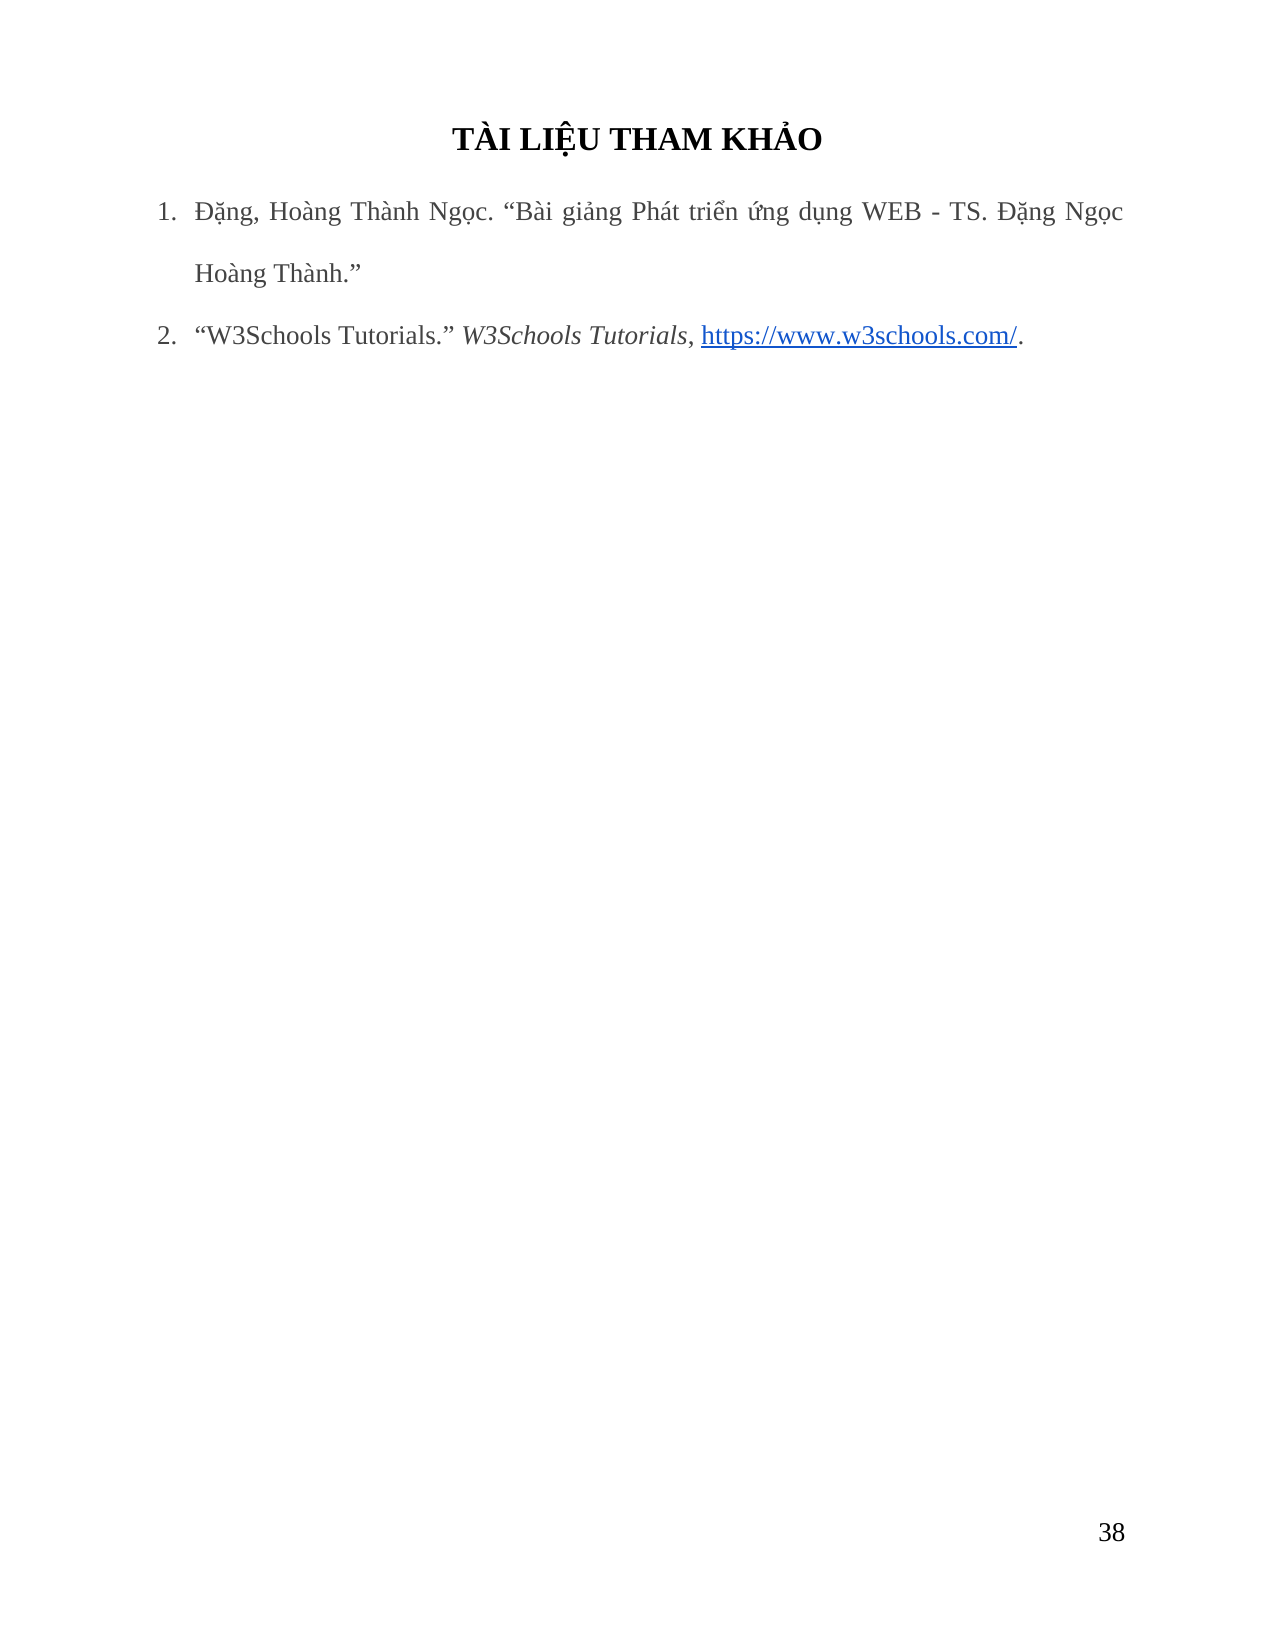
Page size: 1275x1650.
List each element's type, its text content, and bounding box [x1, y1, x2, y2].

subtitle TÀI LIỆU THAM KHẢO [150, 119, 1125, 157]
list “W3Schools Tutorials.” W3Schools Tutorials, https://www.w3schools.com/. [157, 319, 1125, 350]
list Đặng, Hoàng Thành Ngọc. “Bài giảng Phát triển ứng dụng WEB - TS. Đặng Ngọc Hoàng Thành.” [157, 194, 1125, 288]
